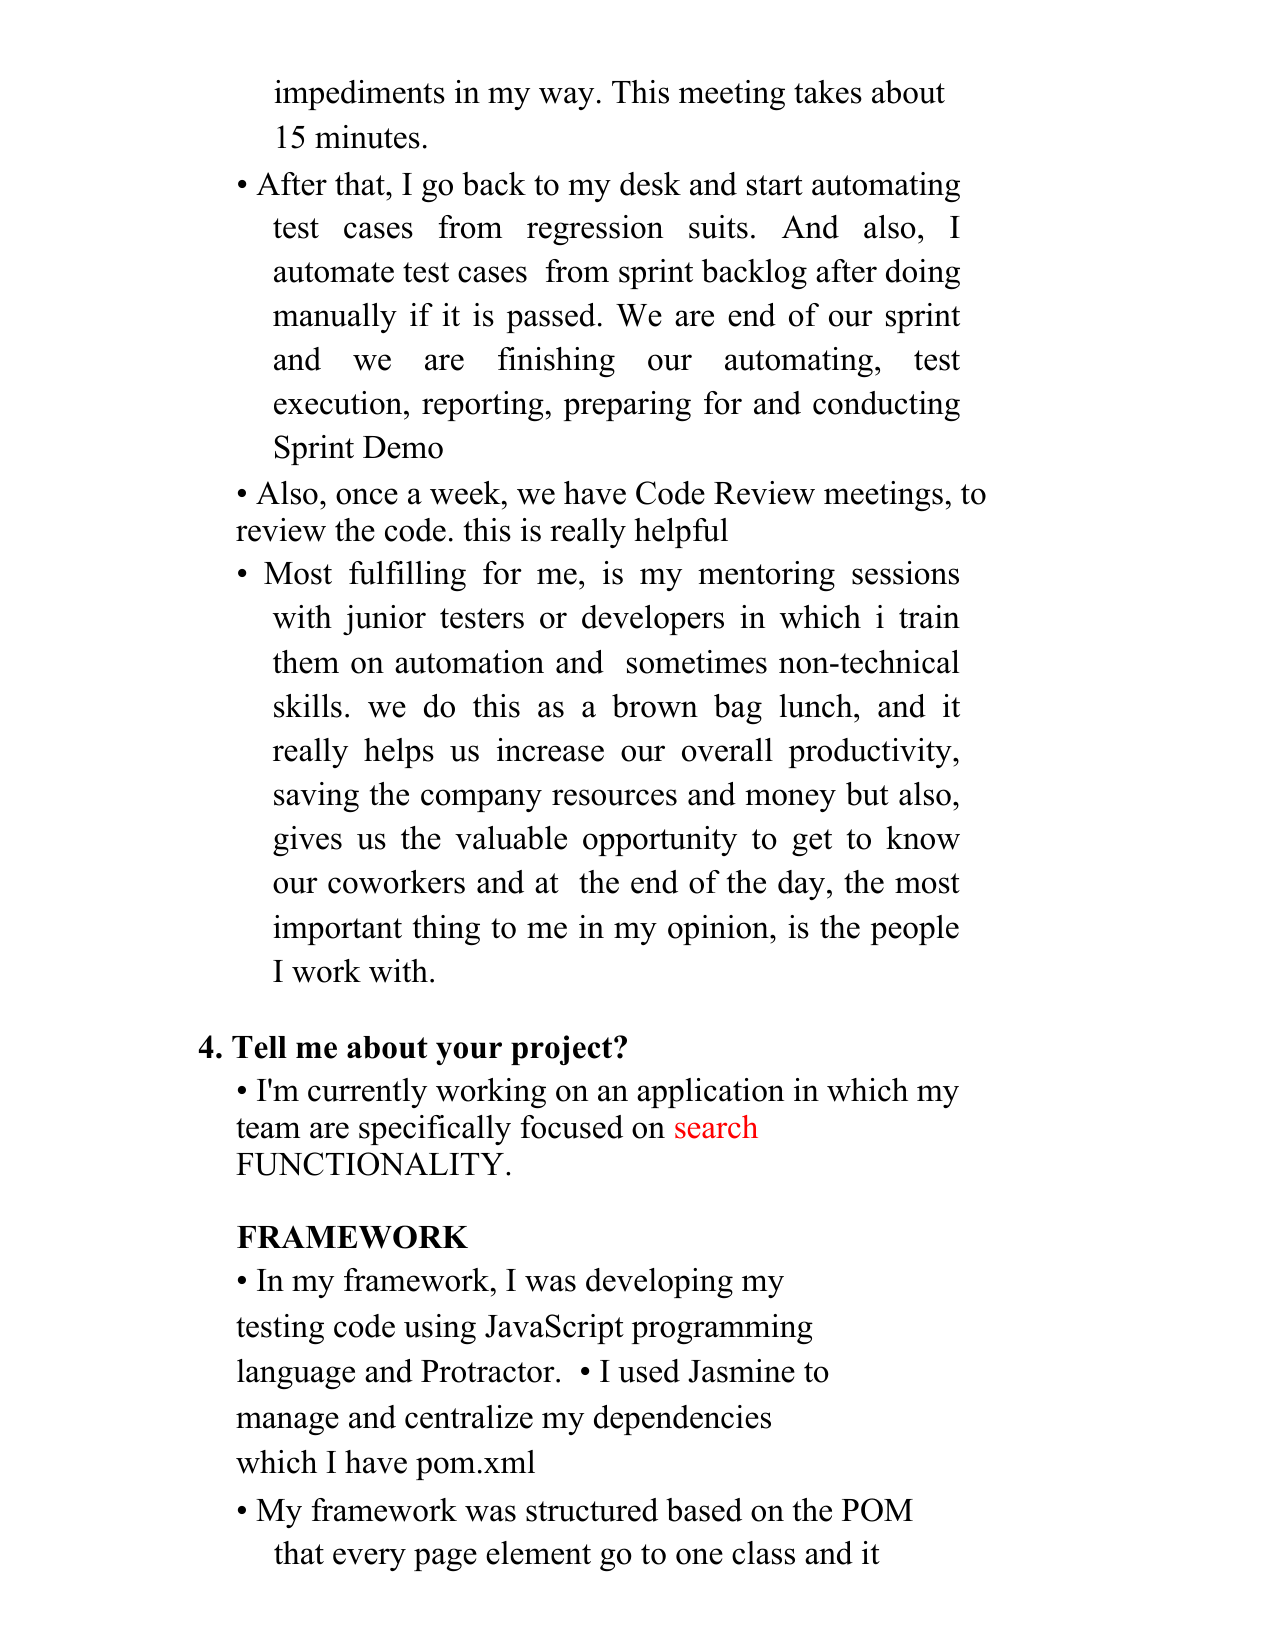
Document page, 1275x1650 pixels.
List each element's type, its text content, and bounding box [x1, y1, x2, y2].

text • I'm currently working on an application in which my team are specifically focused on search FUNCTIONALITY. [236, 1072, 1005, 1182]
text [236, 74, 961, 155]
text 4. Tell me about your project? [198, 1028, 1005, 1065]
text • Most fulfilling for me, is my mentoring sessions with junior testers or developers in which i train them on automation and sometimes non-technical skills. we do this as a brown bag lunch, and it really helps us increase our overall productivity, saving the company resources and money but also, gives us the valuable opportunity to get to know our coworkers and at the end of the day, the most important thing to me in my opinion, is the people I work with. [236, 555, 961, 989]
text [236, 1491, 961, 1572]
text • In my framework, I was developing my testing code using JavaScript programming language and Protractor. • I used Jasmine to manage and centralize my dependencies which I have pom.xml [236, 1262, 855, 1481]
text • After that, I go back to my desk and start automating test cases from regression suits. And also, I automate test cases from sprint backlog after doing manually if it is passed. We are end of our sprint and we are finishing our automating, test execution, reporting, preparing for and conducting Sprint Demo [236, 165, 961, 465]
text FRAMEWORK [236, 1218, 1005, 1255]
text • Also, once a week, we have Code Review meetings, to review the code. this is really helpful [236, 475, 1005, 549]
